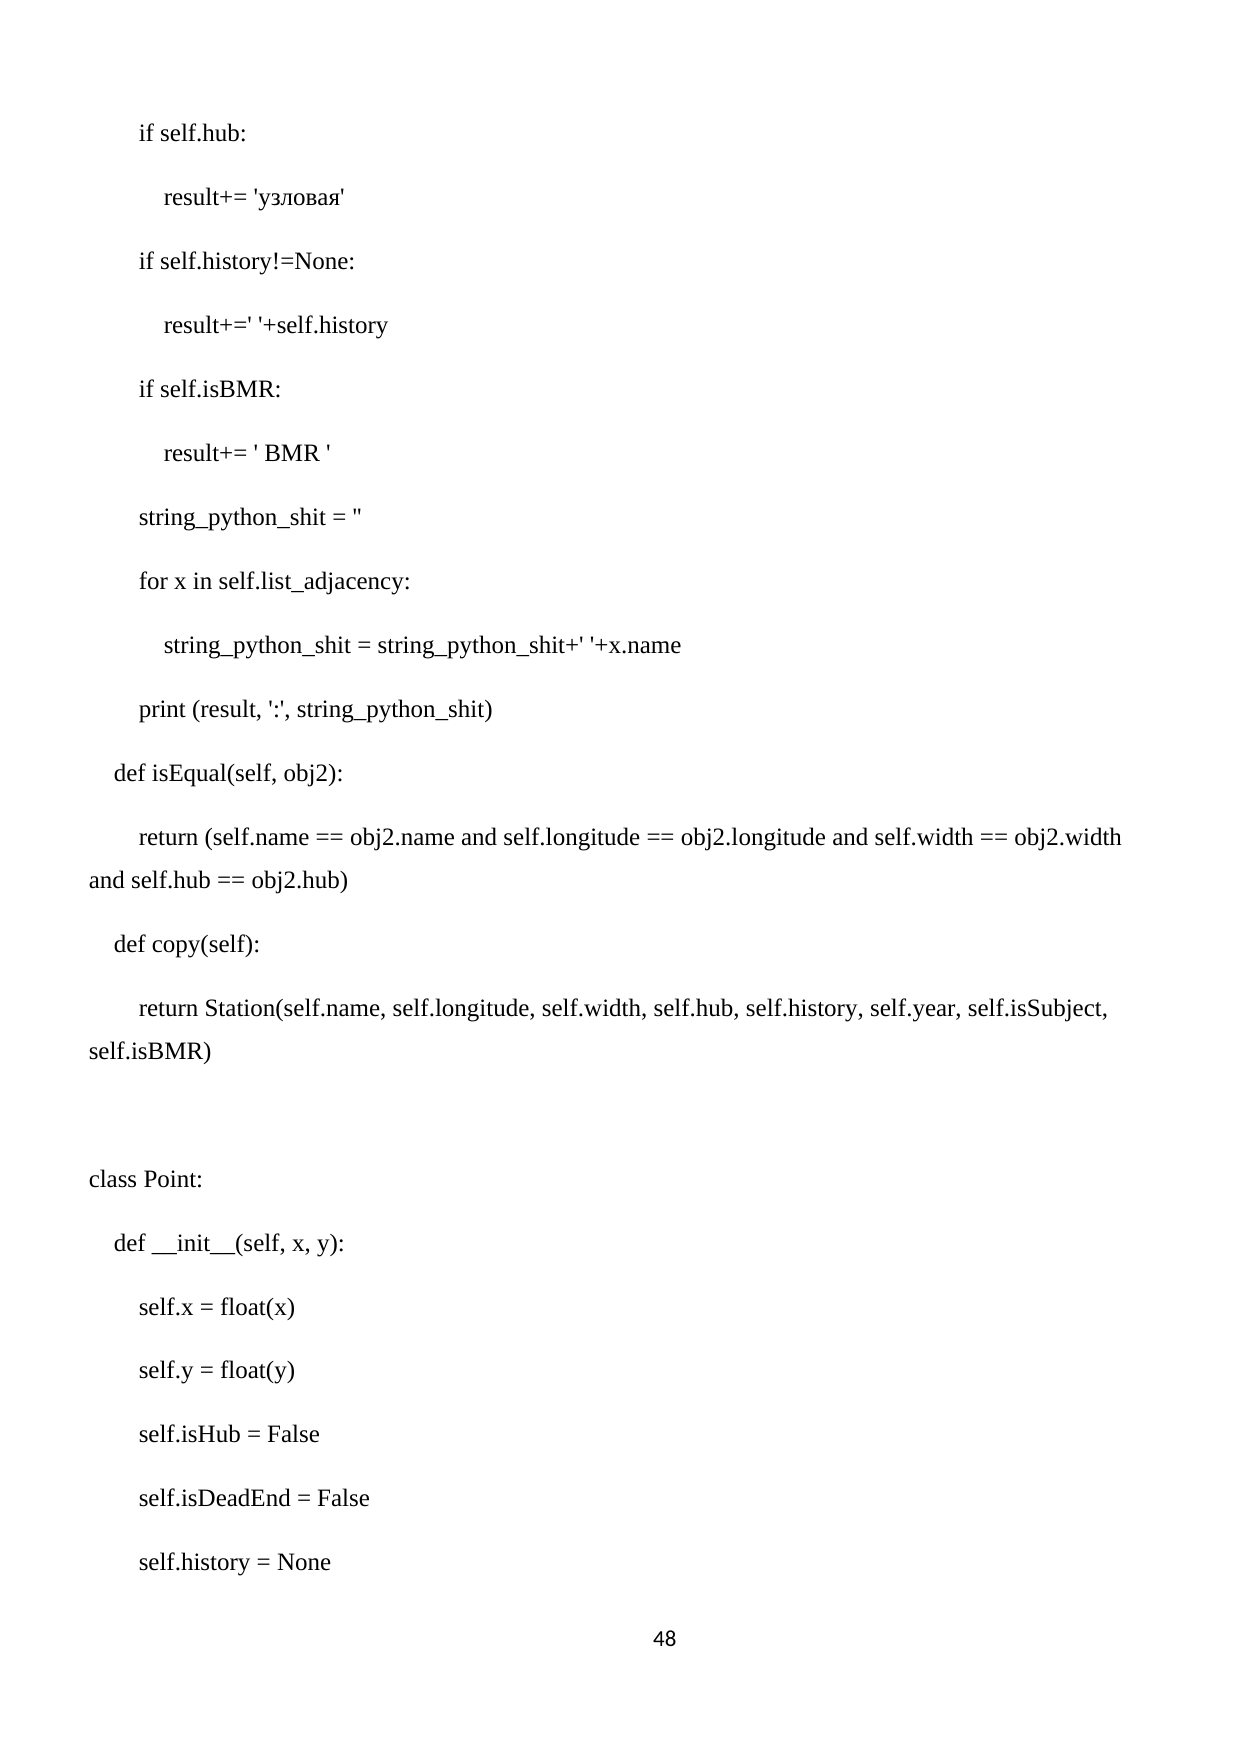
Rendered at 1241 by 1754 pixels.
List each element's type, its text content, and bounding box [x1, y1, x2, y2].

text if self.history!=None: [88, 246, 1152, 275]
text self.isDeadEnd = False [88, 1483, 1152, 1512]
text if self.hub: [88, 118, 1152, 147]
text self.y = float(y) [88, 1356, 1152, 1384]
text return (self.name == obj2.name and self.longitude == obj2.longitude and self.width == obj2.width and self.hub == obj2.hub) [88, 822, 1152, 893]
text result+= ' BMR ' [88, 438, 1152, 467]
text string_python_shit = string_python_shit+' '+x.name [88, 630, 1152, 658]
text print (result, ':', string_python_shit) [88, 694, 1152, 722]
text self.history = None [88, 1547, 1152, 1576]
text def __init__(self, x, y): [88, 1228, 1152, 1256]
text string_python_shit = '' [88, 502, 1152, 531]
text self.x = float(x) [88, 1292, 1152, 1320]
text result+= 'узловая' [88, 182, 1152, 211]
text def isEqual(self, obj2): [88, 758, 1152, 786]
text class Point: [88, 1164, 1152, 1192]
text return Station(self.name, self.longitude, self.width, self.hub, self.history, self.year, self.isSubject, self.isBMR) [88, 993, 1152, 1064]
text self.isHub = False [88, 1419, 1152, 1448]
text def copy(self): [88, 929, 1152, 957]
text result+=' '+self.history [88, 310, 1152, 339]
text for x in self.list_adjacency: [88, 566, 1152, 594]
text if self.isBMR: [88, 374, 1152, 403]
